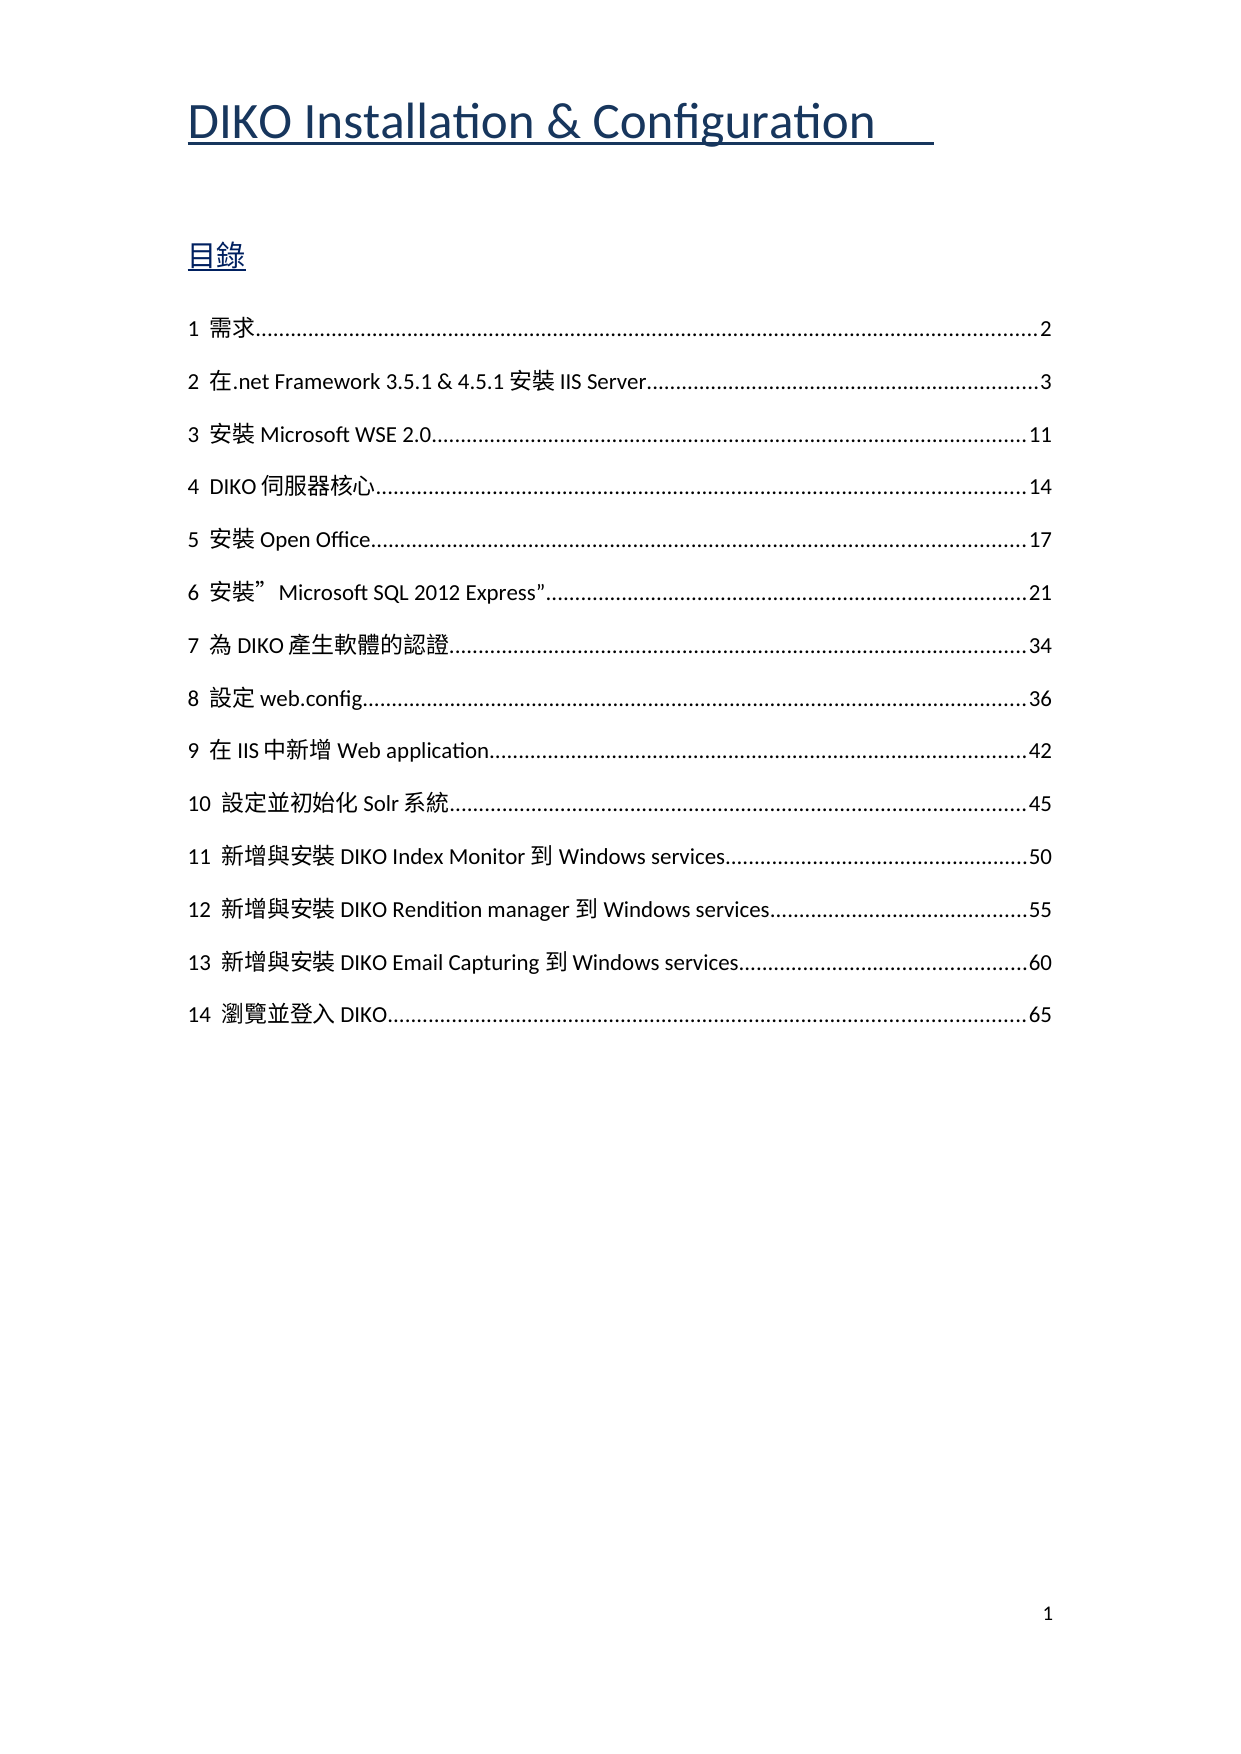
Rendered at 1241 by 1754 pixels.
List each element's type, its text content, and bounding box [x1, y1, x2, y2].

text 2 在.net Framework 3.5.1 & 4.5.1安裝IIS Server 3 [187, 361, 1053, 398]
text 7 為DIKO產生軟體的認證 34 [187, 624, 1053, 662]
text 11 新增與安裝DIKO Index Monitor 到 Windows services 50 [187, 836, 1053, 873]
text 10 設定並初始化Solr系統 45 [187, 783, 1053, 821]
text 9 在IIS中新增Web application 42 [187, 730, 1053, 768]
text 4 DIKO伺服器核心 14 [187, 466, 1053, 504]
text 1 需求 2 [187, 308, 1053, 345]
text 12 新增與安裝DIKO Rendition manager 到 Windows services 55 [187, 889, 1053, 926]
text 5 安裝Open Office 17 [187, 519, 1053, 556]
text 目錄 [187, 216, 1053, 291]
text 3 安裝Microsoft WSE 2.0 11 [187, 413, 1053, 451]
text 13 新增與安裝DIKO Email Capturing 到Windows services 60 [187, 941, 1053, 979]
text 14 瀏覽並登入DIKO 65 [187, 994, 1053, 1032]
text 8 設定web.config 36 [187, 677, 1053, 715]
text 6 安裝”Microsoft SQL 2012 Express” 21 [187, 572, 1053, 609]
